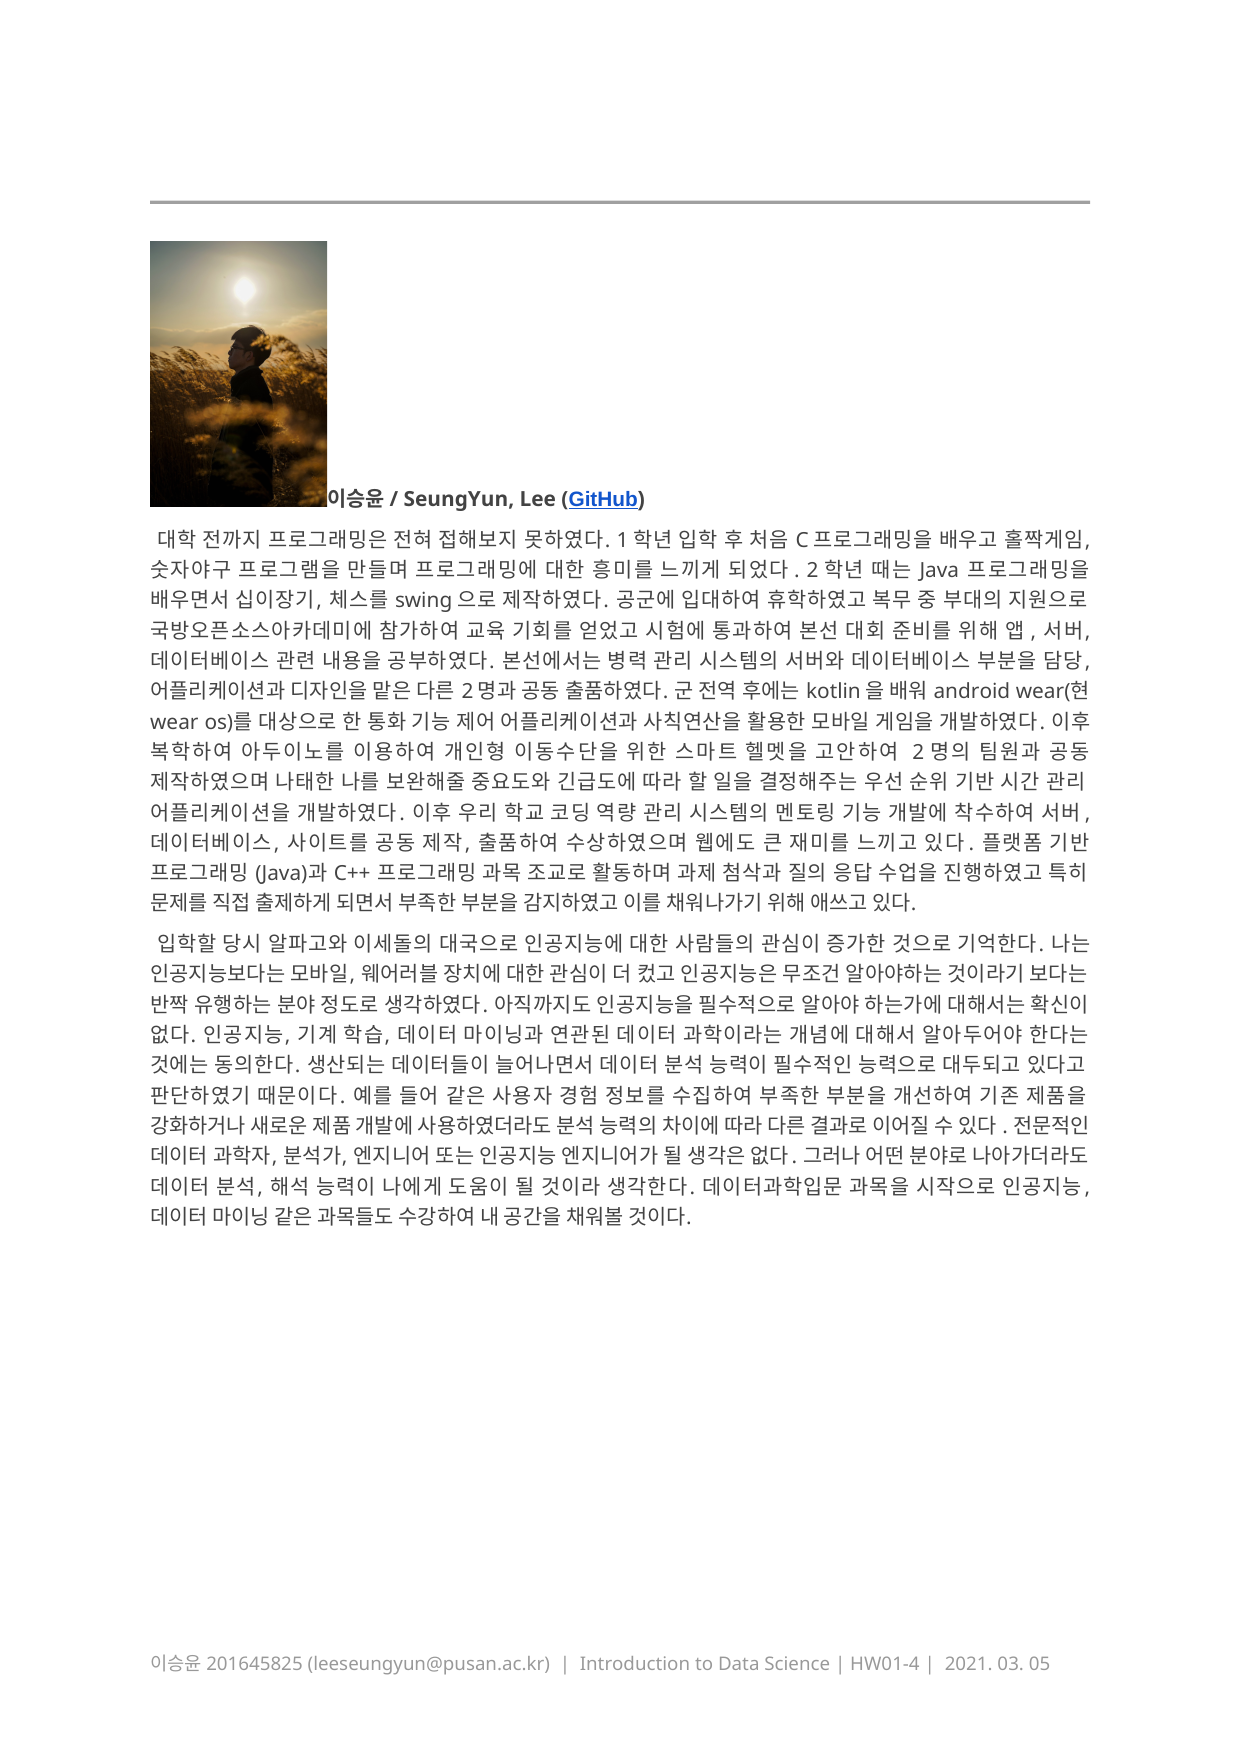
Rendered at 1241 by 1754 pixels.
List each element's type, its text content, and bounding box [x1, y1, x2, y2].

text 이승윤 / SeungYun, Lee (GitHub) [150, 241, 1090, 513]
text 대학 전까지 프로그래밍은 전혀 접해보지 못하였다. 1학년 입학 후 처음 C프로그래밍을 배우고 홀짝게임, 숫자야구 프로그램을 만들며 프로그래밍에 대한 흥미를 느끼게 되었다. 2학년 때는 Java 프로그래밍을 배우면서 십이장기, 체스를 swing으로 제작하였다. 공군에 입대하여 휴학하였고 복무 중 부대의 지원으로 국방오픈소스아카데미에 참가하여 교육 기회를 얻었고 시험에 통과하여 본선 대회 준비를 위해 앱, 서버, 데이터베이스 관련 내용을 공부하였다. 본선에서는 병력 관리 시스템의 서버와 데이터베이스 부분을 담당, 어플리케이션과 디자인을 맡은 다른 2명과 공동 출품하였다. 군 전역 후에는 kotlin을 배워 android wear(현 wear os)를 대상으로 한 통화 기능 제어 어플리케이션과 사칙연산을 활용한 모바일 게임을 개발하였다. 이후 복학하여 아두이노를 이용하여 개인형 이동수단을 위한 스마트 헬멧을 고안하여 2명의 팀원과 공동 제작하였으며 나태한 나를 보완해줄 중요도와 긴급도에 따라 할 일을 결정해주는 우선 순위 기반 시간 관리 어플리케이션을 개발하였다. 이후 우리 학교 코딩 역량 관리 시스템의 멘토링 기능 개발에 착수하여 서버, 데이터베이스, 사이트를 공동 제작, 출품하여 수상하였으며 웹에도 큰 재미를 느끼고 있다. 플랫폼 기반 프로그래밍 (Java)과 C++ 프로그래밍 과목 조교로 활동하며 과제 첨삭과 질의 응답 수업을 진행하였고 특히 문제를 직접 출제하게 되면서 부족한 부분을 감지하였고 이를 채워나가기 위해 애쓰고 있다. [150, 523, 1090, 917]
picture [150, 241, 328, 507]
text 입학할 당시 알파고와 이세돌의 대국으로 인공지능에 대한 사람들의 관심이 증가한 것으로 기억한다. 나는 인공지능보다는 모바일, 웨어러블 장치에 대한 관심이 더 컸고 인공지능은 무조건 알아야하는 것이라기 보다는 반짝 유행하는 분야 정도로 생각하였다. 아직까지도 인공지능을 필수적으로 알아야 하는가에 대해서는 확신이 없다. 인공지능, 기계 학습, 데이터 마이닝과 연관된 데이터 과학이라는 개념에 대해서 알아두어야 한다는 것에는 동의한다. 생산되는 데이터들이 늘어나면서 데이터 분석 능력이 필수적인 능력으로 대두되고 있다고 판단하였기 때문이다. 예를 들어 같은 사용자 경험 정보를 수집하여 부족한 부분을 개선하여 기존 제품을 강화하거나 새로운 제품 개발에 사용하였더라도 분석 능력의 차이에 따라 다른 결과로 이어질 수 있다. 전문적인 데이터 과학자, 분석가, 엔지니어 또는 인공지능 엔지니어가 될 생각은 없다. 그러나 어떤 분야로 나아가더라도 데이터 분석, 해석 능력이 나에게 도움이 될 것이라 생각한다. 데이터과학입문 과목을 시작으로 인공지능, 데이터 마이닝 같은 과목들도 수강하여 내 공간을 채워볼 것이다. [150, 927, 1090, 1231]
